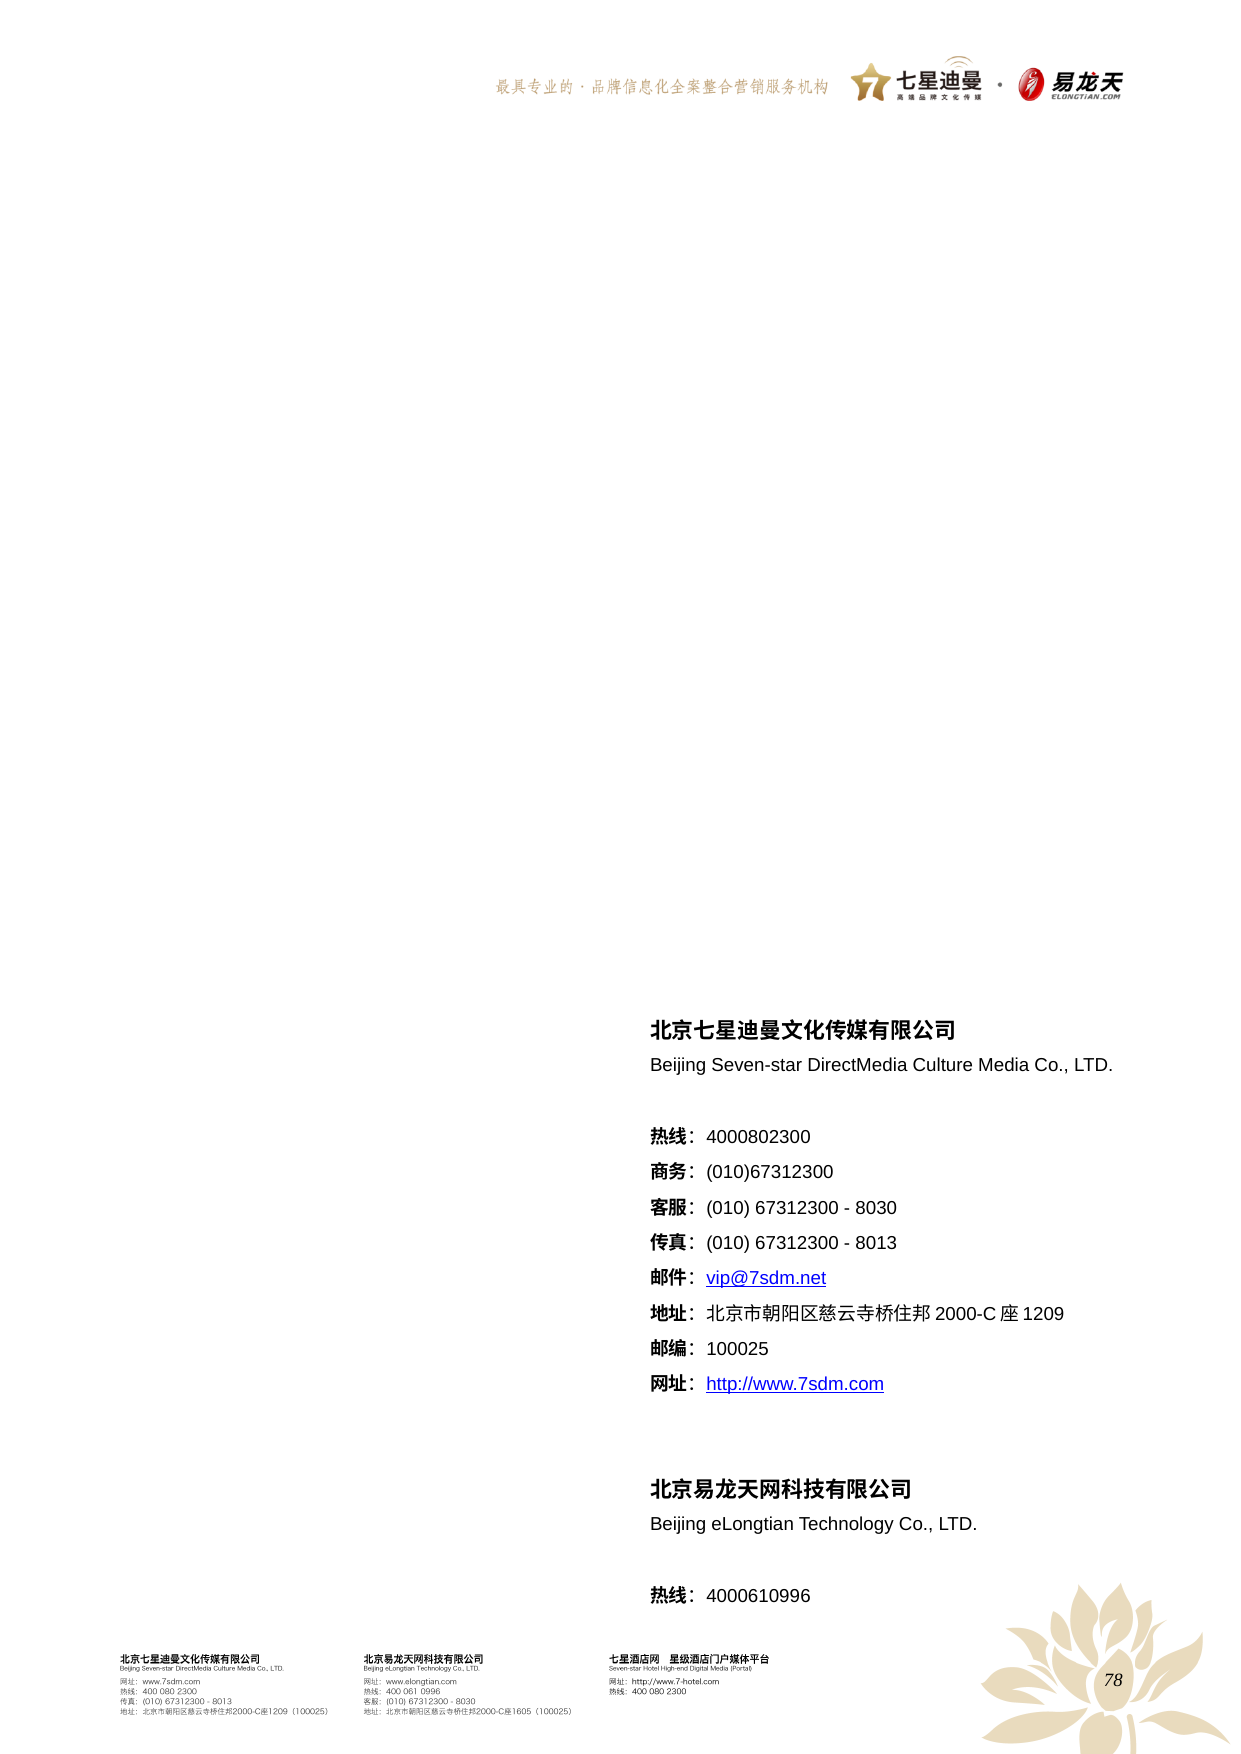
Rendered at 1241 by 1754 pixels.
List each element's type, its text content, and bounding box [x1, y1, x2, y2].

text 商务：(010)67312300 [650, 1153, 1122, 1188]
text Beijing Seven-star DirectMedia Culture Media Co., LTD. [650, 1047, 1122, 1082]
text 热线：4000610996 [650, 1577, 1122, 1612]
text 热线：4000802300 [650, 1118, 1122, 1153]
text 北京七星迪曼文化传媒有限公司 [650, 1012, 1122, 1047]
picture [437, 15, 1241, 136]
text Beijing eLongtian Technology Co., LTD. [650, 1506, 1122, 1541]
text 客服：(010) 67312300 - 8030 [650, 1188, 1122, 1223]
text 网址：http://www.7sdm.com [650, 1365, 1122, 1400]
text 邮件：vip@7sdm.net [650, 1259, 1122, 1294]
text 地址：北京市朝阳区慈云寺桥住邦2000-C座1209 [650, 1294, 1122, 1329]
text 北京易龙天网科技有限公司 [650, 1471, 1122, 1506]
picture [0, 1570, 1241, 1754]
text 邮编：100025 [650, 1329, 1122, 1365]
text 传真：(010) 67312300 - 8013 [650, 1223, 1122, 1259]
